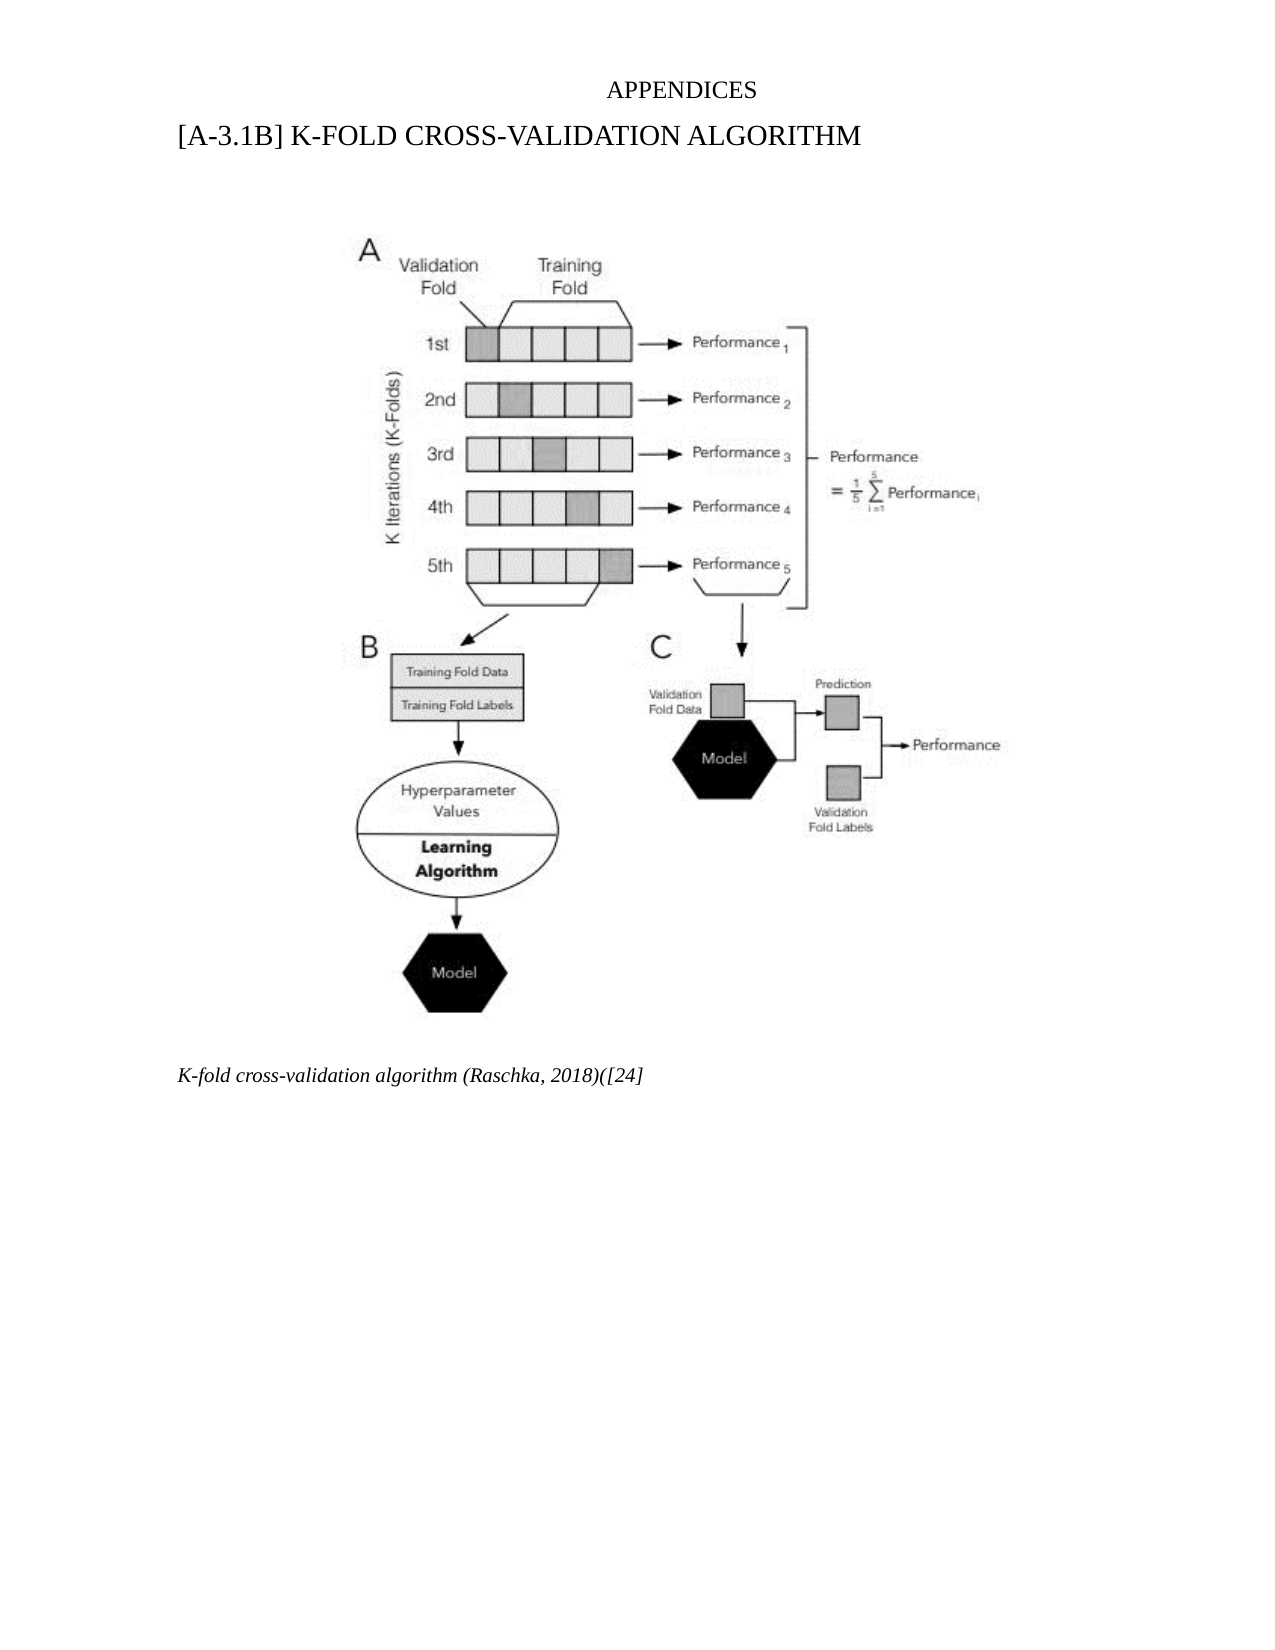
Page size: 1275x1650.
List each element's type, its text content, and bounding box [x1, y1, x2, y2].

text K-fold cross-validation algorithm (Raschka, 2018)([24] [177, 1063, 1186, 1087]
picture [295, 210, 1067, 1037]
text [A-3.1B] K-fold cross-validation algorithm [177, 118, 1186, 152]
